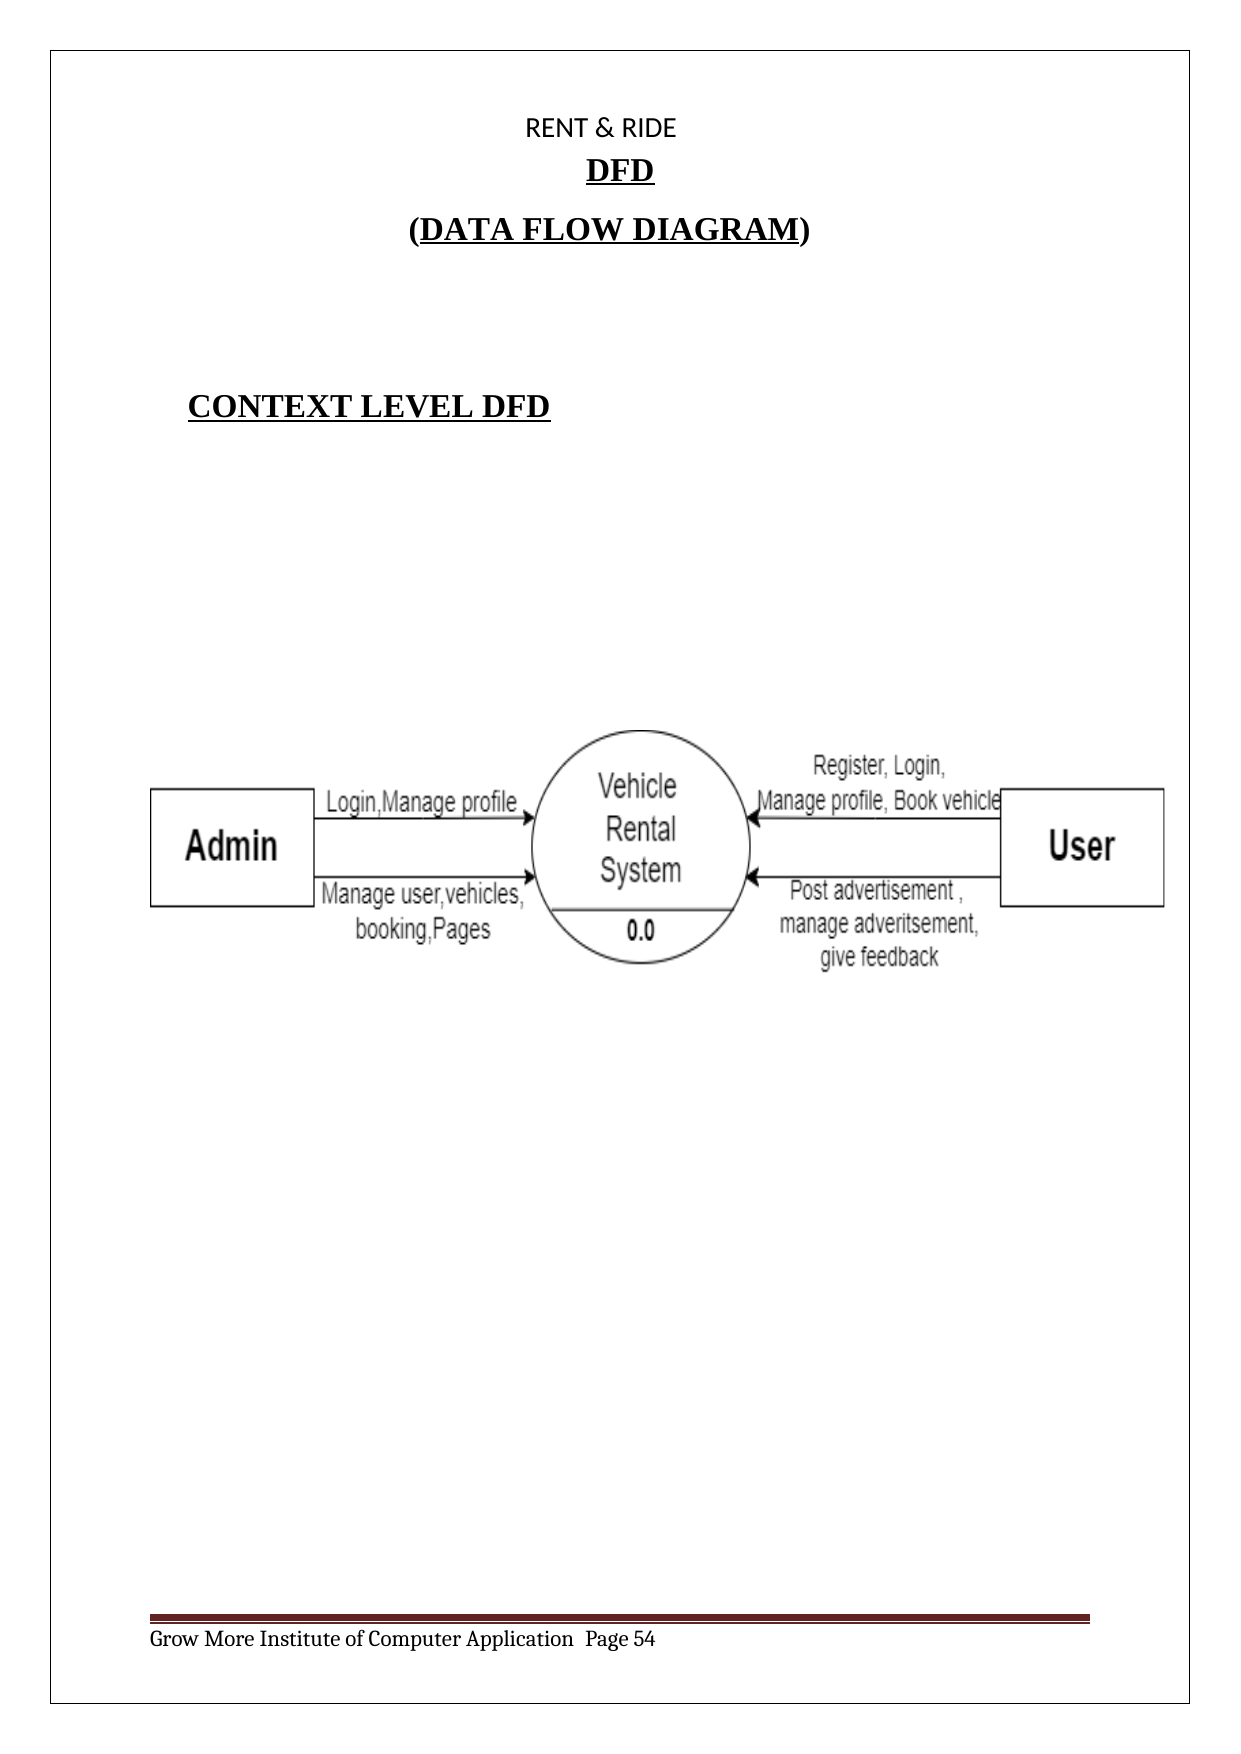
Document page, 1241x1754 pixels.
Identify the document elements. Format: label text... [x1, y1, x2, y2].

text (DATA FLOW DIAGRAM) [375, 209, 1090, 247]
text DFD [150, 150, 1090, 188]
text CONTEXT LEVEL DFD [187, 387, 1090, 425]
picture [150, 730, 1165, 984]
